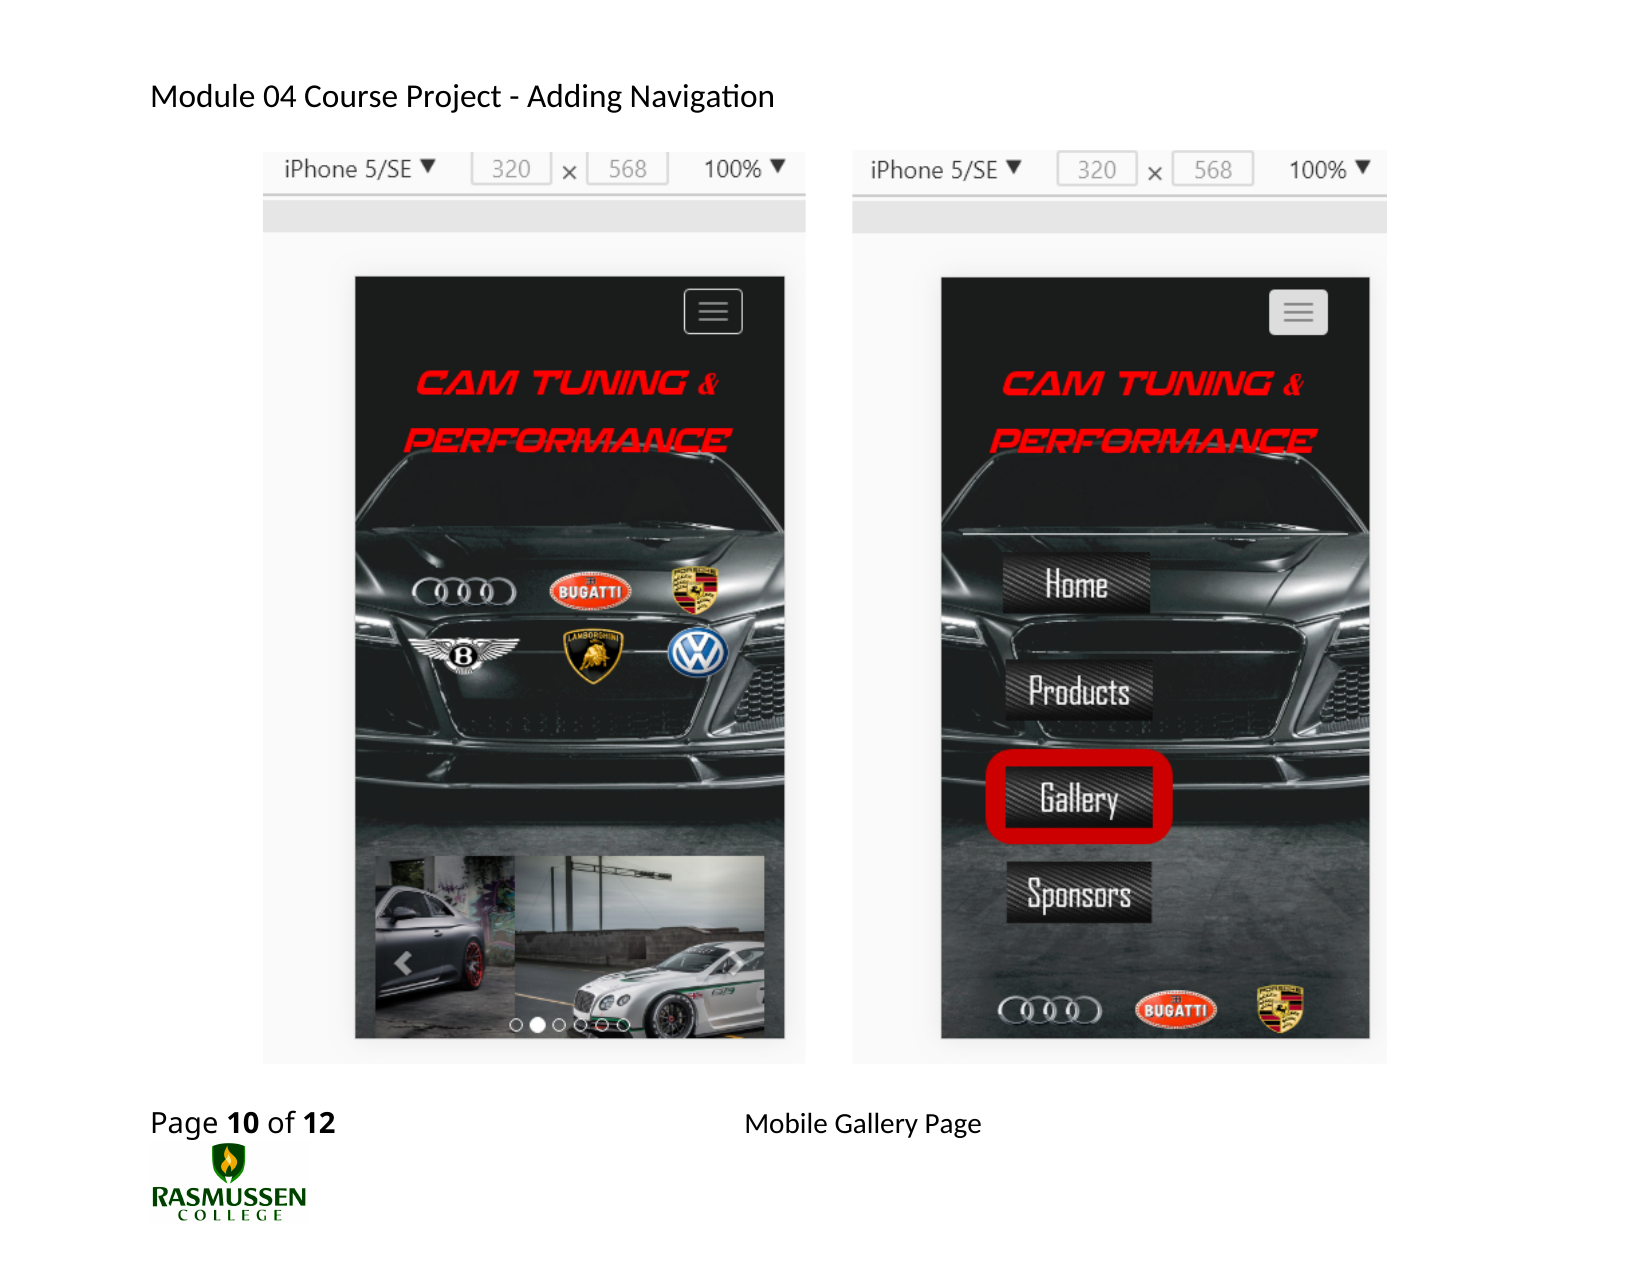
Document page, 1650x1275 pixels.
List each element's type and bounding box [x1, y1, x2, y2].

picture [263, 152, 806, 1064]
picture [852, 150, 1387, 1064]
picture [150, 1141, 310, 1225]
